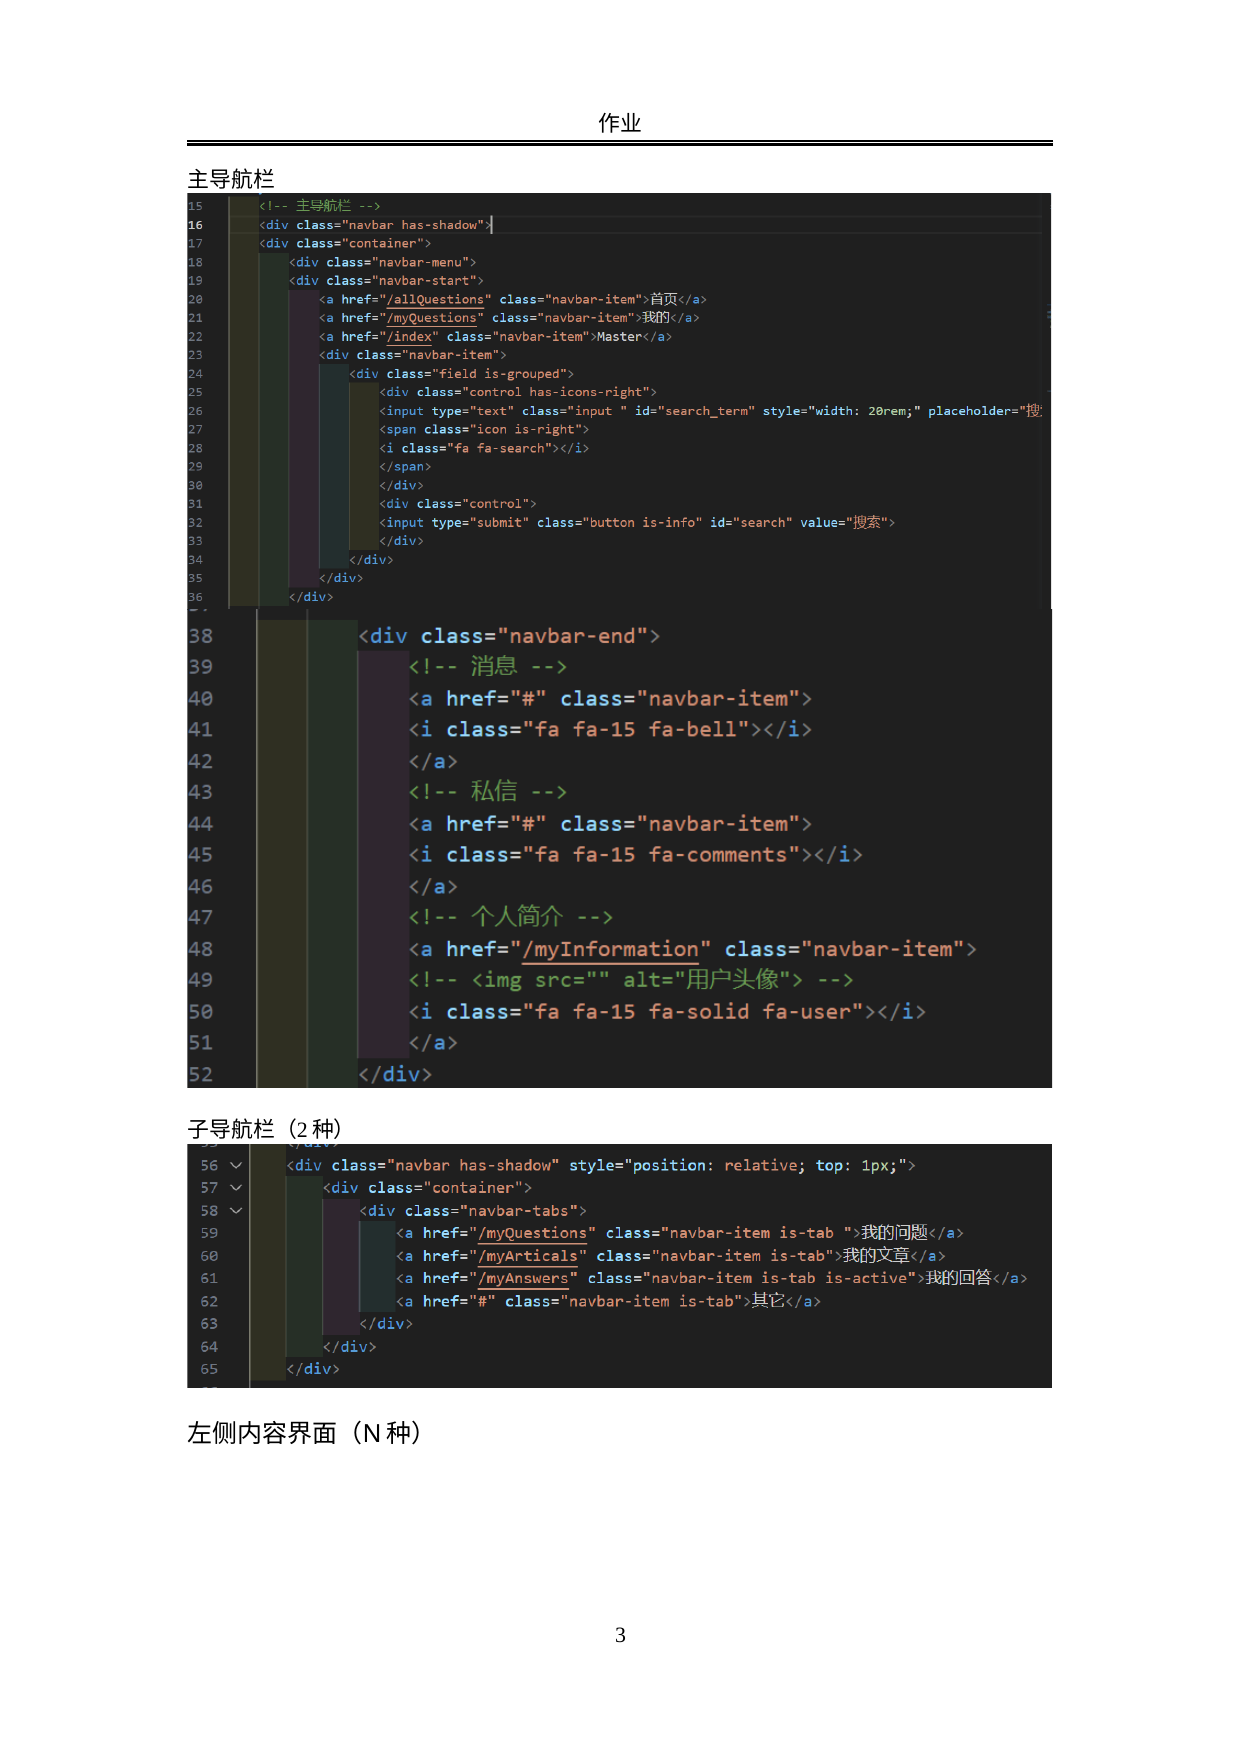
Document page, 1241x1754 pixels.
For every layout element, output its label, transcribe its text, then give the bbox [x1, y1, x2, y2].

picture [187, 193, 1053, 1088]
text 主导航栏 [187, 162, 1053, 194]
text 子导航栏（2种） [187, 1112, 1053, 1144]
text 左侧内容界面（N种） [187, 1413, 1053, 1449]
picture [187, 1144, 1052, 1388]
